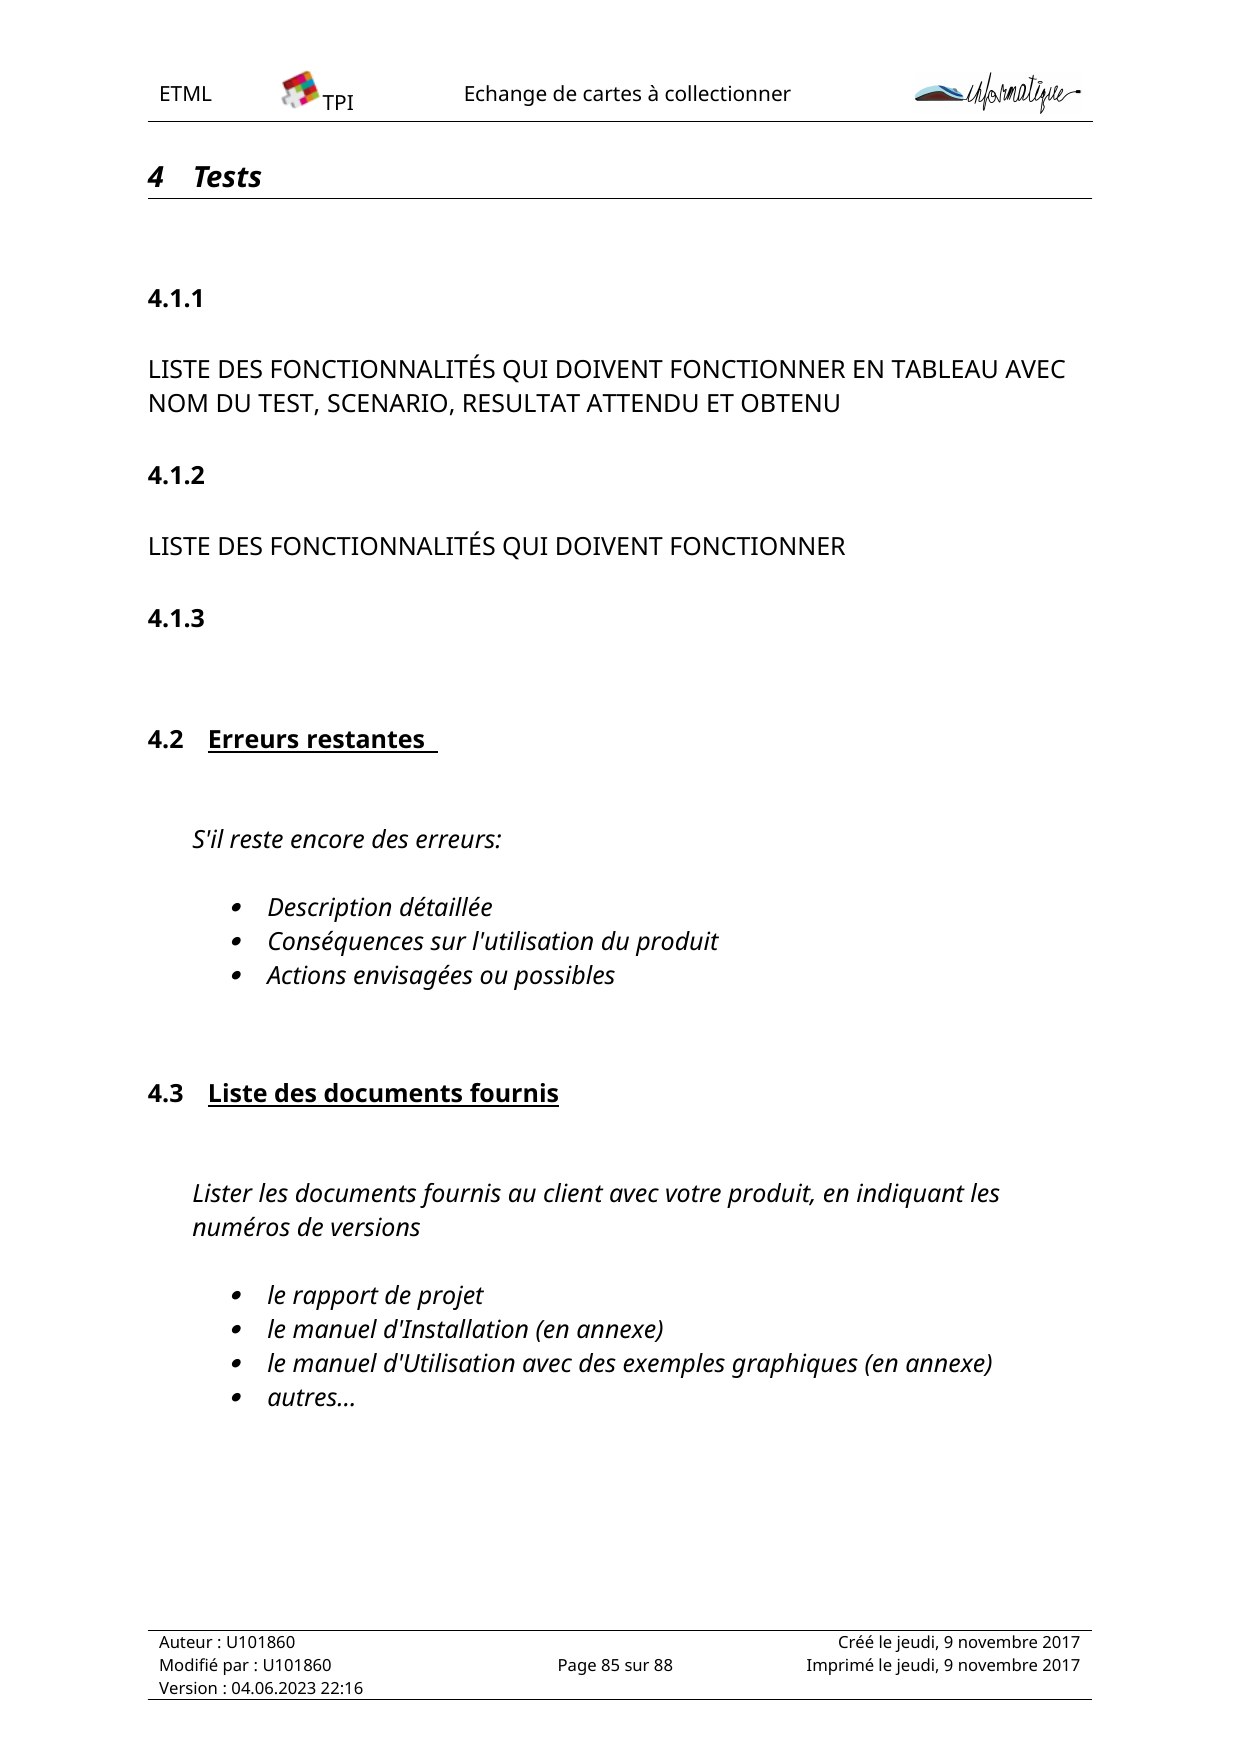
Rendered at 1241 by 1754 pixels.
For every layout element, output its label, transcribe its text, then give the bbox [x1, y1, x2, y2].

picture [276, 69, 323, 111]
text Lister les documents fournis au client avec votre produit, en indiquant les numéros de versions [192, 1175, 1092, 1243]
text LISTE DES FONCTIONNALITÉS QUI DOIVENT FONCTIONNER EN TABLEAU AVEC NOM DU TEST, SCENARIO, RESULTAT ATTENDU ET OBTENU [148, 352, 1092, 420]
text LISTE DES FONCTIONNALITÉS QUI DOIVENT FONCTIONNER [148, 529, 1092, 563]
subtitle Erreurs restantes [148, 722, 1092, 756]
list autres… [229, 1380, 1092, 1414]
list le manuel d'Utilisation avec des exemples graphiques (en annexe) [229, 1346, 1092, 1380]
list Description détaillée [229, 890, 1092, 924]
subtitle Liste des documents fournis [148, 1076, 1092, 1110]
text S'il reste encore des erreurs: [192, 822, 1092, 856]
list le manuel d'Installation (en annexe) [229, 1312, 1092, 1346]
list le rapport de projet [229, 1277, 1092, 1312]
list Conséquences sur l'utilisation du produit [229, 924, 1092, 958]
subtitle Tests [148, 156, 1092, 198]
list Actions envisagées ou possibles [229, 958, 1092, 992]
